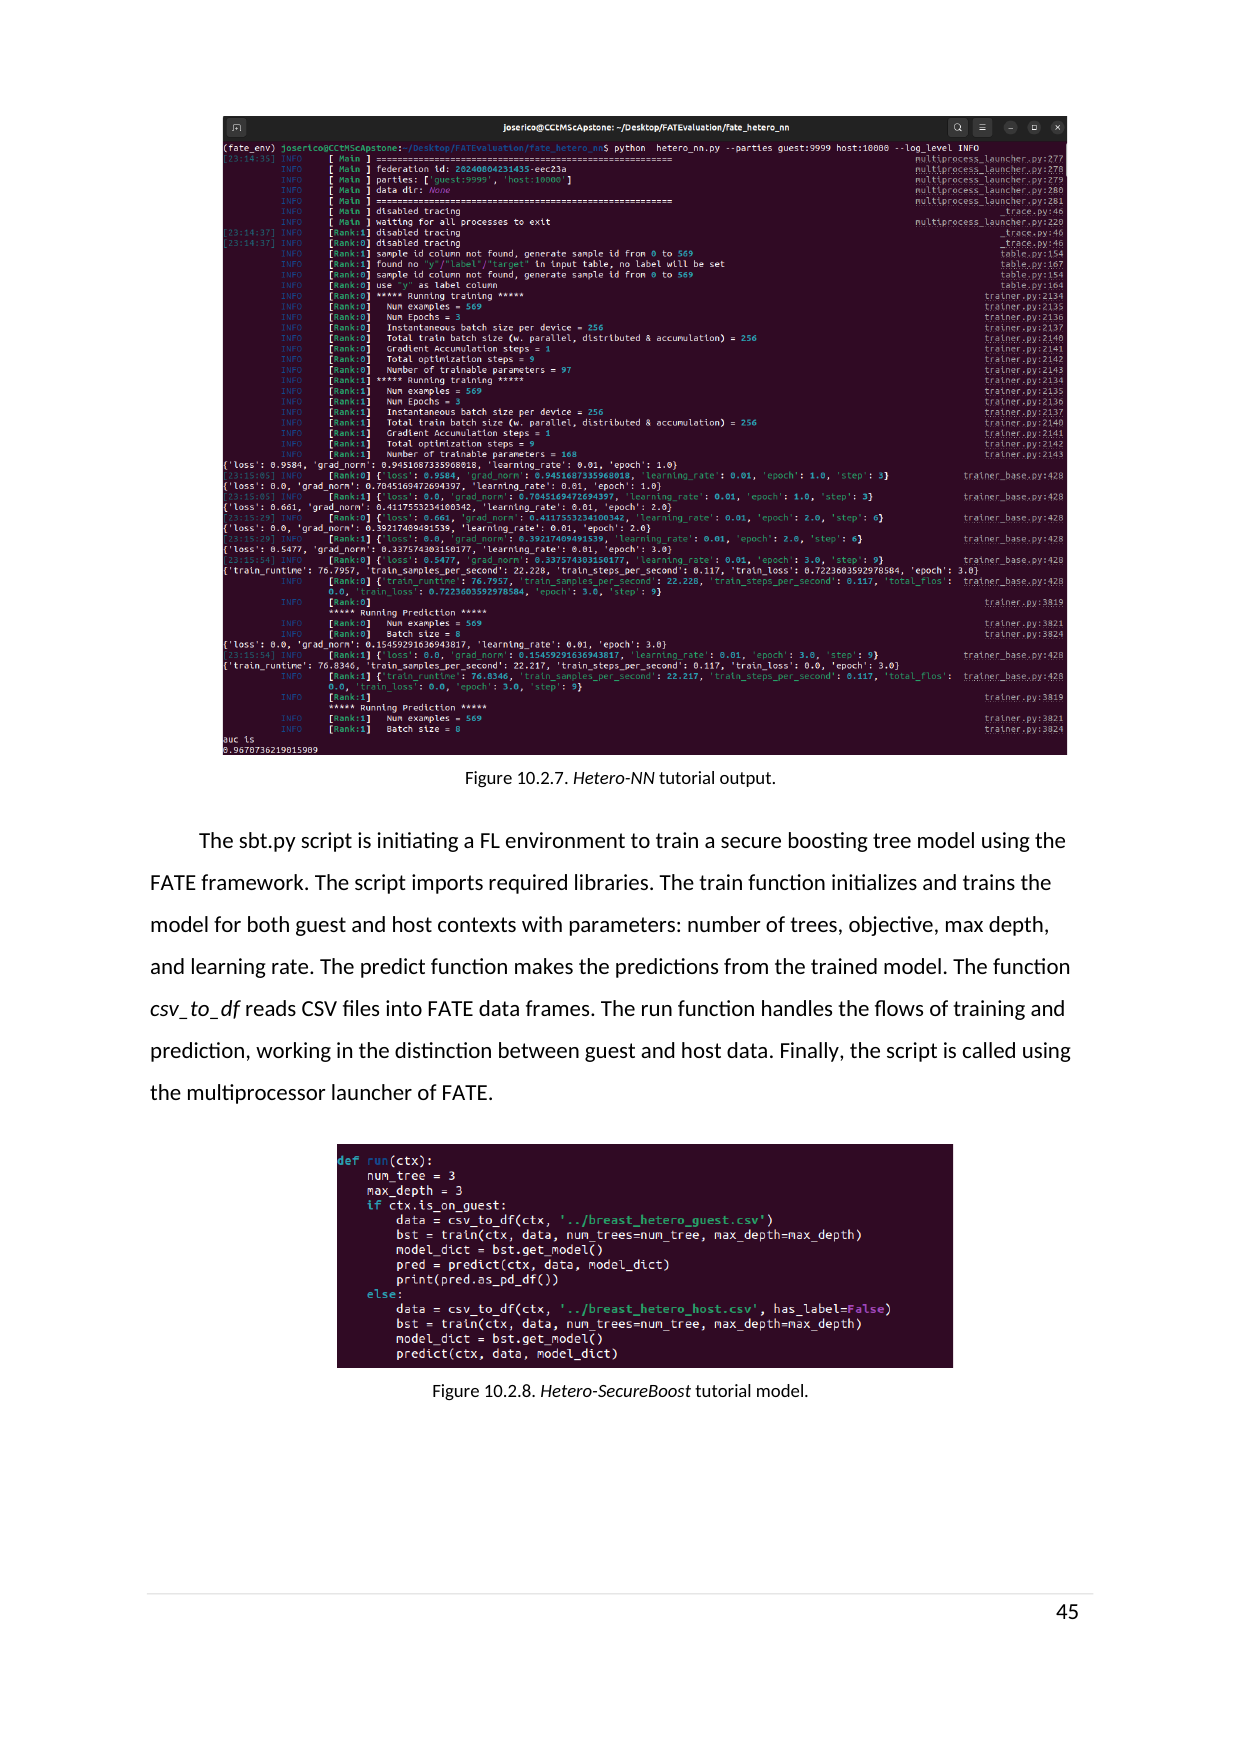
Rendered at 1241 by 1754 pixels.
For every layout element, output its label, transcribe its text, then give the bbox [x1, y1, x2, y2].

picture [337, 1144, 954, 1368]
text The sbt.py script is initiating a FL environment to train a secure boosting tree model using the FATE framework. The script imports required libraries. The train function initializes and trains the model for both guest and host contexts with parameters: number of trees, objective, max depth, and learning rate. The predict function makes the predictions from the trained model. The function csv_to_df reads CSV files into FATE data frames. The run function handles the flows of training and prediction, working in the distinction between guest and host data. Finally, the script is called using the multiprocessor launcher of FATE. [150, 826, 1091, 1106]
picture [222, 116, 1068, 755]
